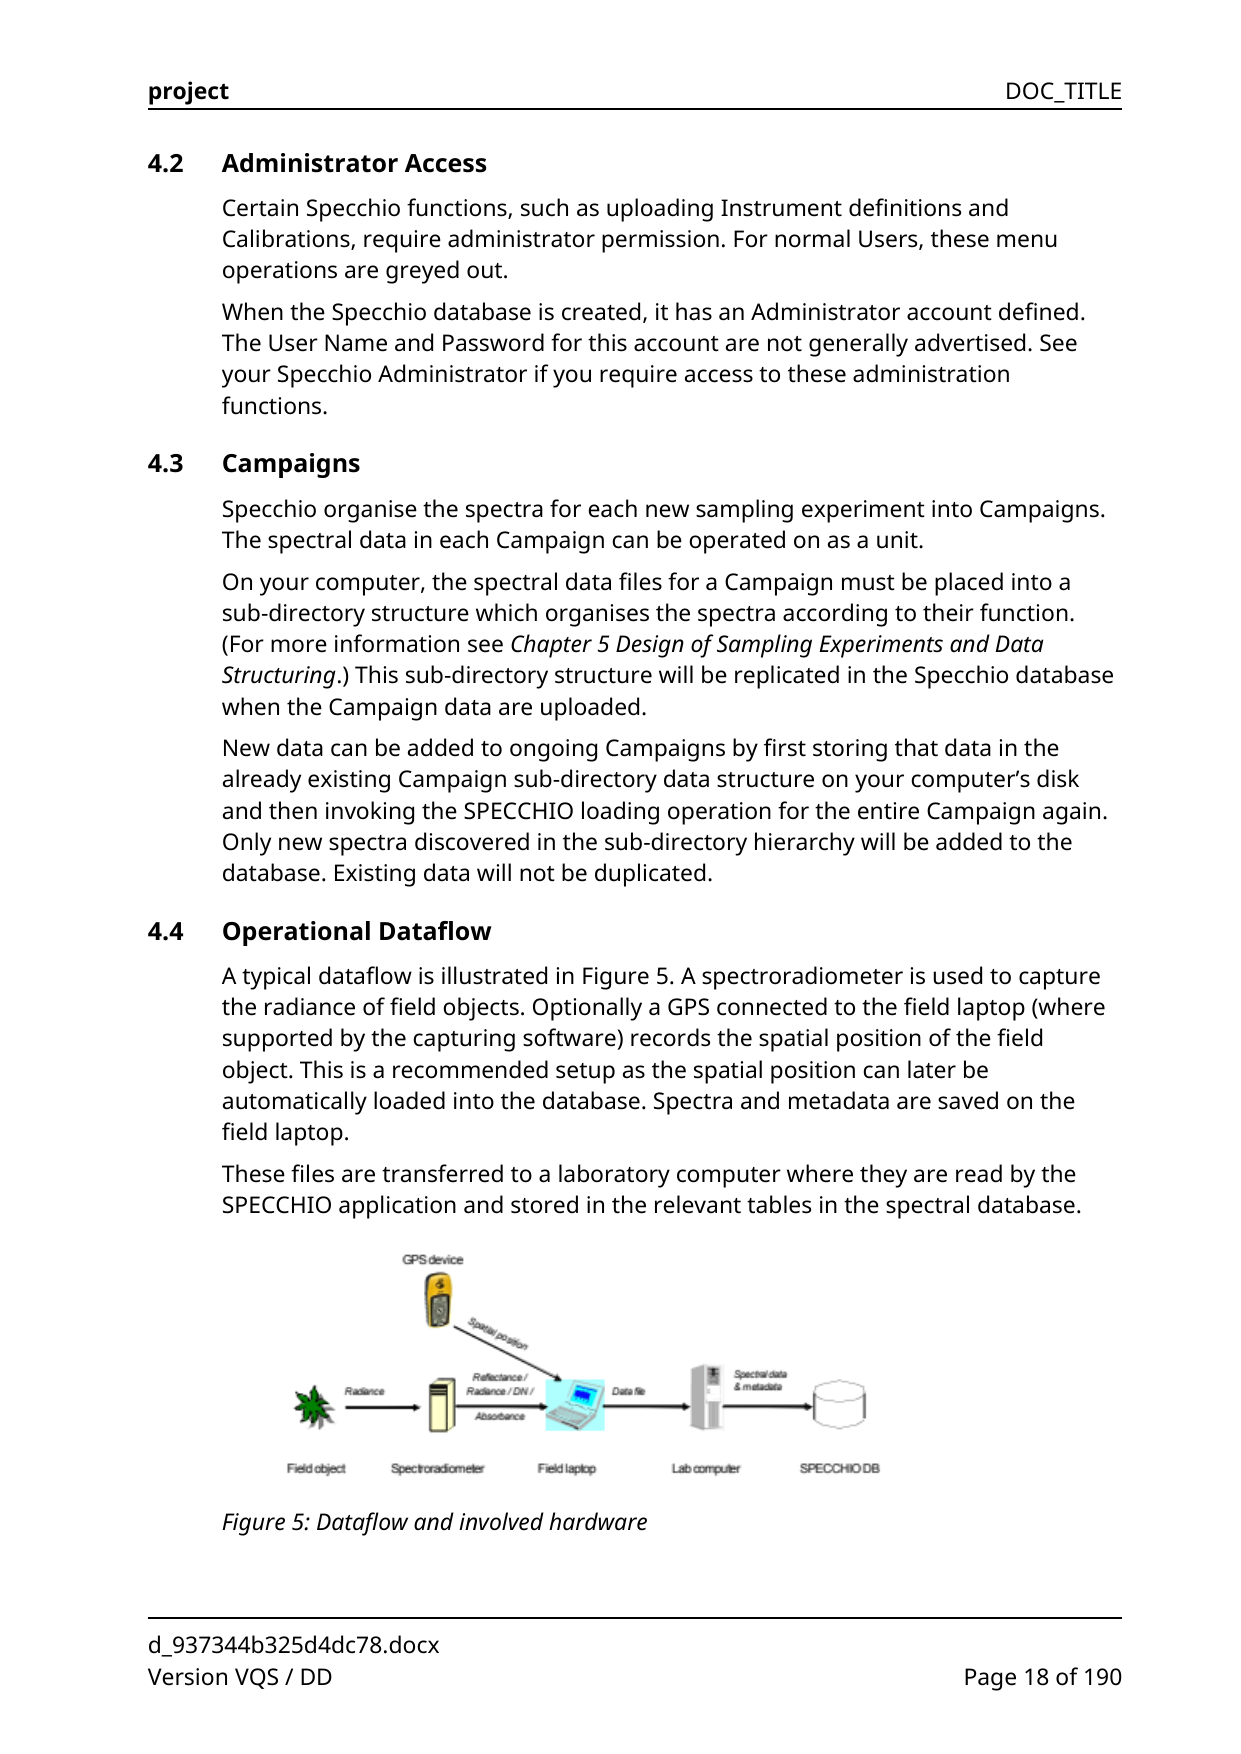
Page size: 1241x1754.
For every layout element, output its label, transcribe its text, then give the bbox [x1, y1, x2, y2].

subtitle Administrator Access [148, 145, 1122, 179]
text 5 [222, 1506, 1122, 1537]
text New data can be added to ongoing Campaigns by first storing that data in the already existing Campaign sub-directory data structure on your computer’s disk and then invoking the SPECCHIO loading operation for the entire Campaign again. Only new spectra discovered in the sub-directory hierarchy will be added to the database. Existing data will not be duplicated. [222, 732, 1122, 888]
text Certain Specchio functions, such as uploading Instrument definitions and Calibrations, require administrator permission. For normal Users, these menu operations are greyed out. [222, 192, 1122, 286]
text Specchio organise the spectra for new sampling experiment into Campaigns. The spectral data in each Campaign can be operated on as a unit. [222, 492, 1122, 555]
text When the Specchio database is created, it has an Administrator account defined. The User Name and Password for this account are not generally advertised. See your Specchio Administrator if you require access to these administration functions. [222, 296, 1122, 421]
text 5 [222, 960, 1122, 1147]
